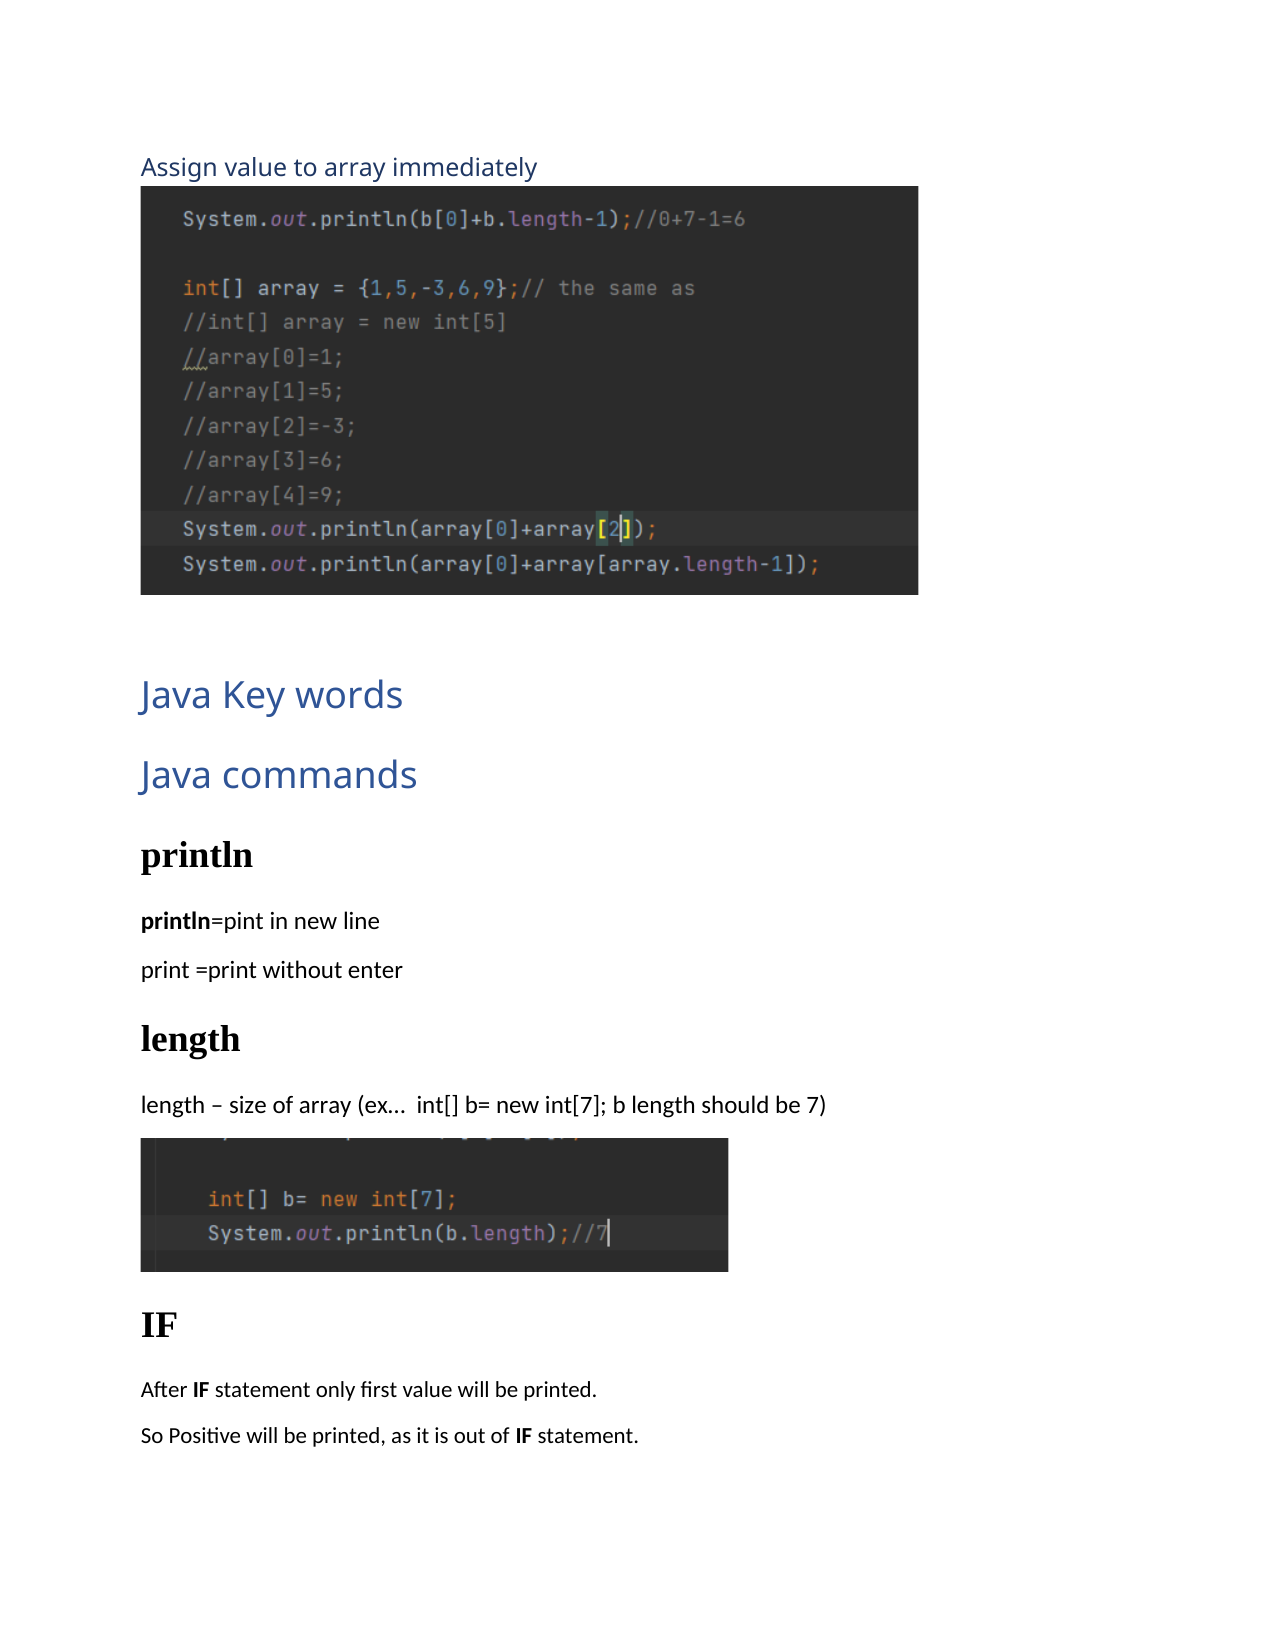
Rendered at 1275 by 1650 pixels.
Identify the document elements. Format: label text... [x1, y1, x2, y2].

picture [140, 1138, 729, 1272]
text After IF statement only first value will be printed. [141, 1375, 1209, 1403]
subtitle println [141, 833, 1209, 876]
subtitle Java commands [141, 748, 1209, 799]
subtitle Java Key words [141, 668, 1209, 719]
text So Positive will be printed, as it is out of IF statement. [141, 1422, 1209, 1450]
subtitle IF [141, 1302, 1209, 1346]
subtitle length [141, 1017, 1209, 1060]
text length – size of array (ex… int[] b= new int[7]; b length should be 7) [141, 1089, 1209, 1119]
text print =print without enter [141, 955, 1209, 985]
subtitle Assign value to array immediately [141, 150, 1209, 184]
text println=pint in new line [141, 905, 1209, 936]
picture [140, 186, 919, 595]
